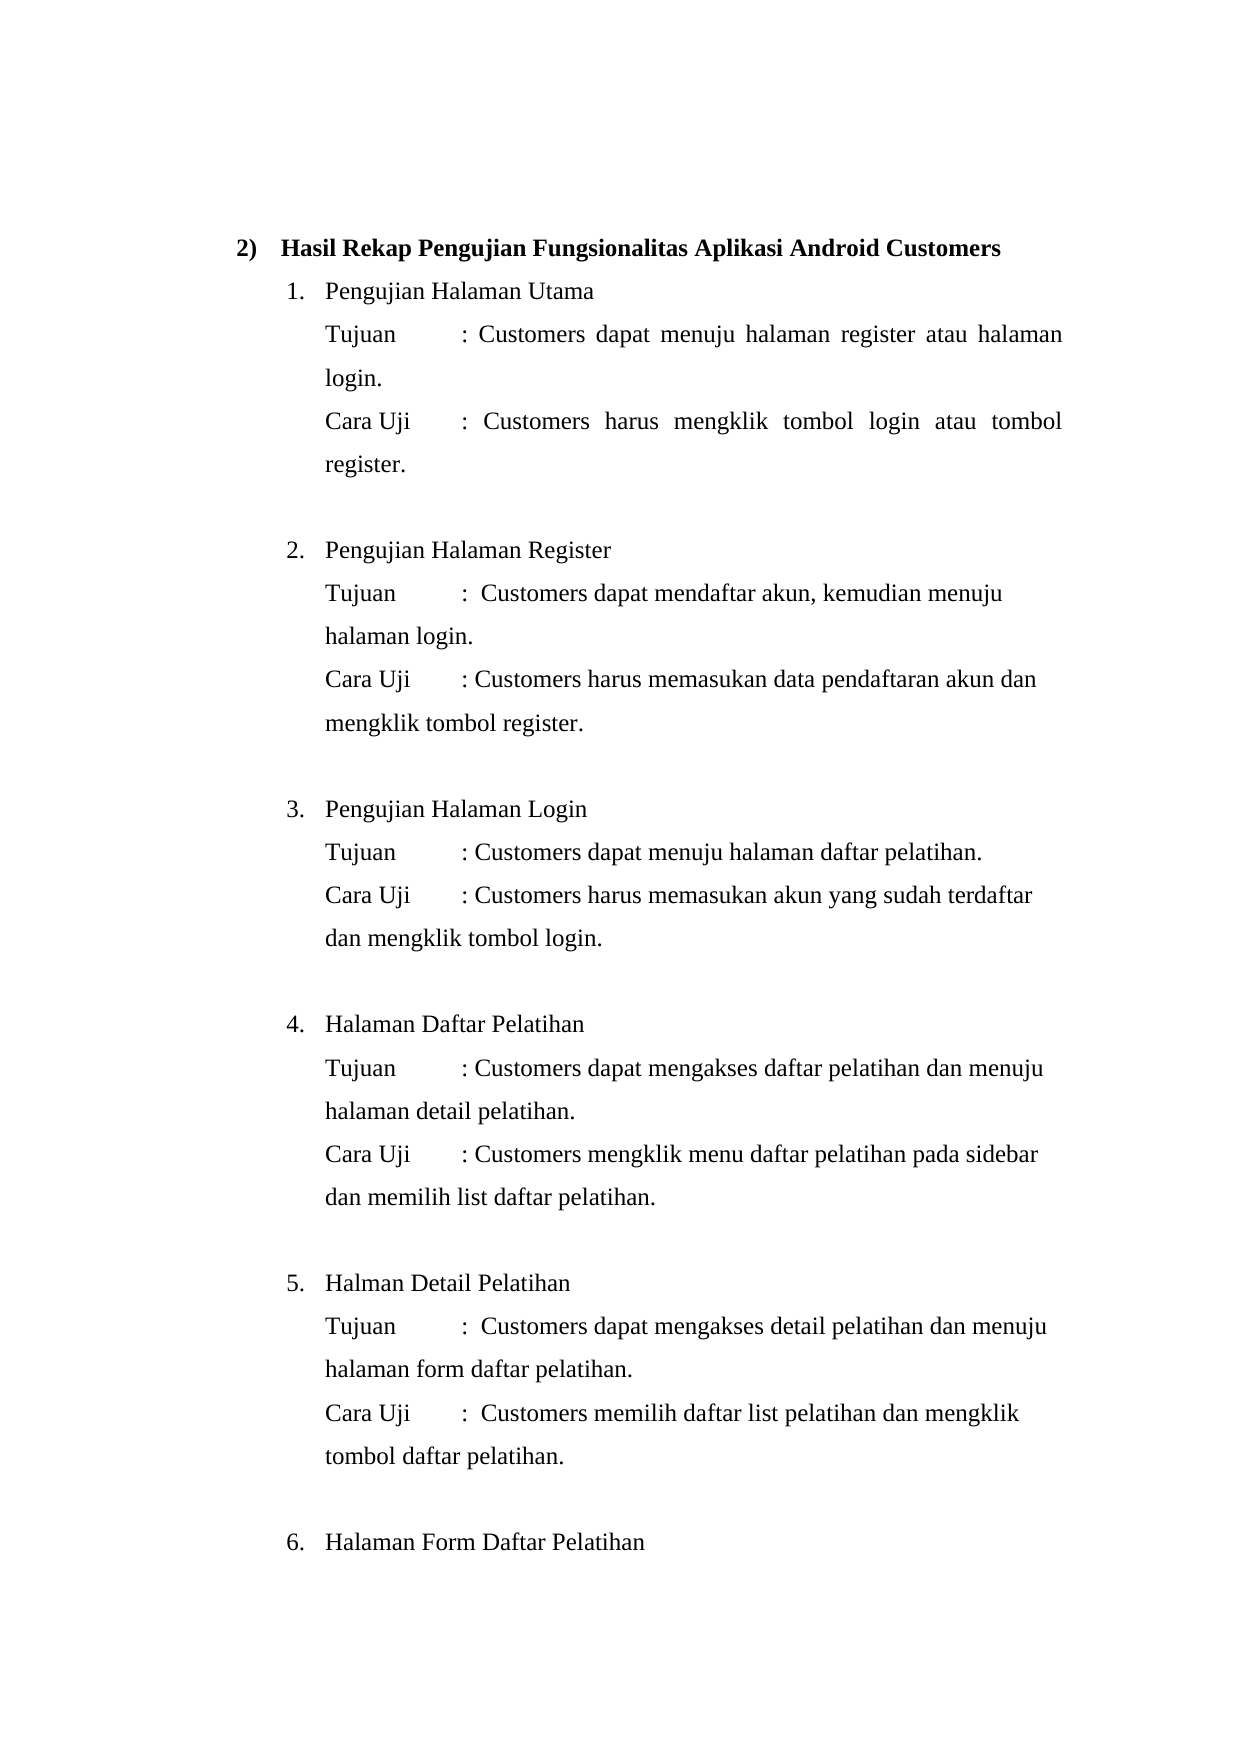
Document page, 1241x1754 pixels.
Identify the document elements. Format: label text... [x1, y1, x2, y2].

list Pengujian Halaman Utama [295, 276, 1063, 305]
list Halman Detail Pelatihan [295, 1268, 1063, 1297]
list Pengujian Halaman Register [295, 535, 1063, 564]
list Cara Uji : Customers harus mengklik tombol login atau tombol register. [325, 406, 1063, 478]
list Tujuan : Customers dapat mendaftar akun, kemudian menuju halaman login. [325, 578, 1063, 650]
list Tujuan : Customers dapat menuju halaman register atau halaman login. [325, 319, 1063, 391]
list Cara Uji : Customers memilih daftar list pelatihan dan mengklik tombol daftar pelatihan. [325, 1398, 1063, 1469]
list Halaman Daftar Pelatihan [295, 1009, 1063, 1038]
list Halaman Form Daftar Pelatihan [295, 1527, 1063, 1556]
list Cara Uji : Customers mengklik menu daftar pelatihan pada sidebar dan memilih list daftar pelatihan. [325, 1139, 1063, 1211]
list Pengujian Halaman Login [295, 794, 1063, 823]
list Hasil Rekap Pengujian Fungsionalitas Aplikasi Android Customers [236, 233, 1063, 262]
list Tujuan : Customers dapat menuju halaman daftar pelatihan. [325, 837, 1063, 866]
list Cara Uji : Customers harus memasukan data pendaftaran akun dan mengklik tombol register. [325, 664, 1063, 736]
list Cara Uji : Customers harus memasukan akun yang sudah terdaftar dan mengklik tombol login. [325, 880, 1063, 952]
list Tujuan : Customers dapat mengakses detail pelatihan dan menuju halaman form daftar pelatihan. [325, 1311, 1063, 1383]
list Tujuan : Customers dapat mengakses daftar pelatihan dan menuju halaman detail pelatihan. [325, 1053, 1063, 1124]
